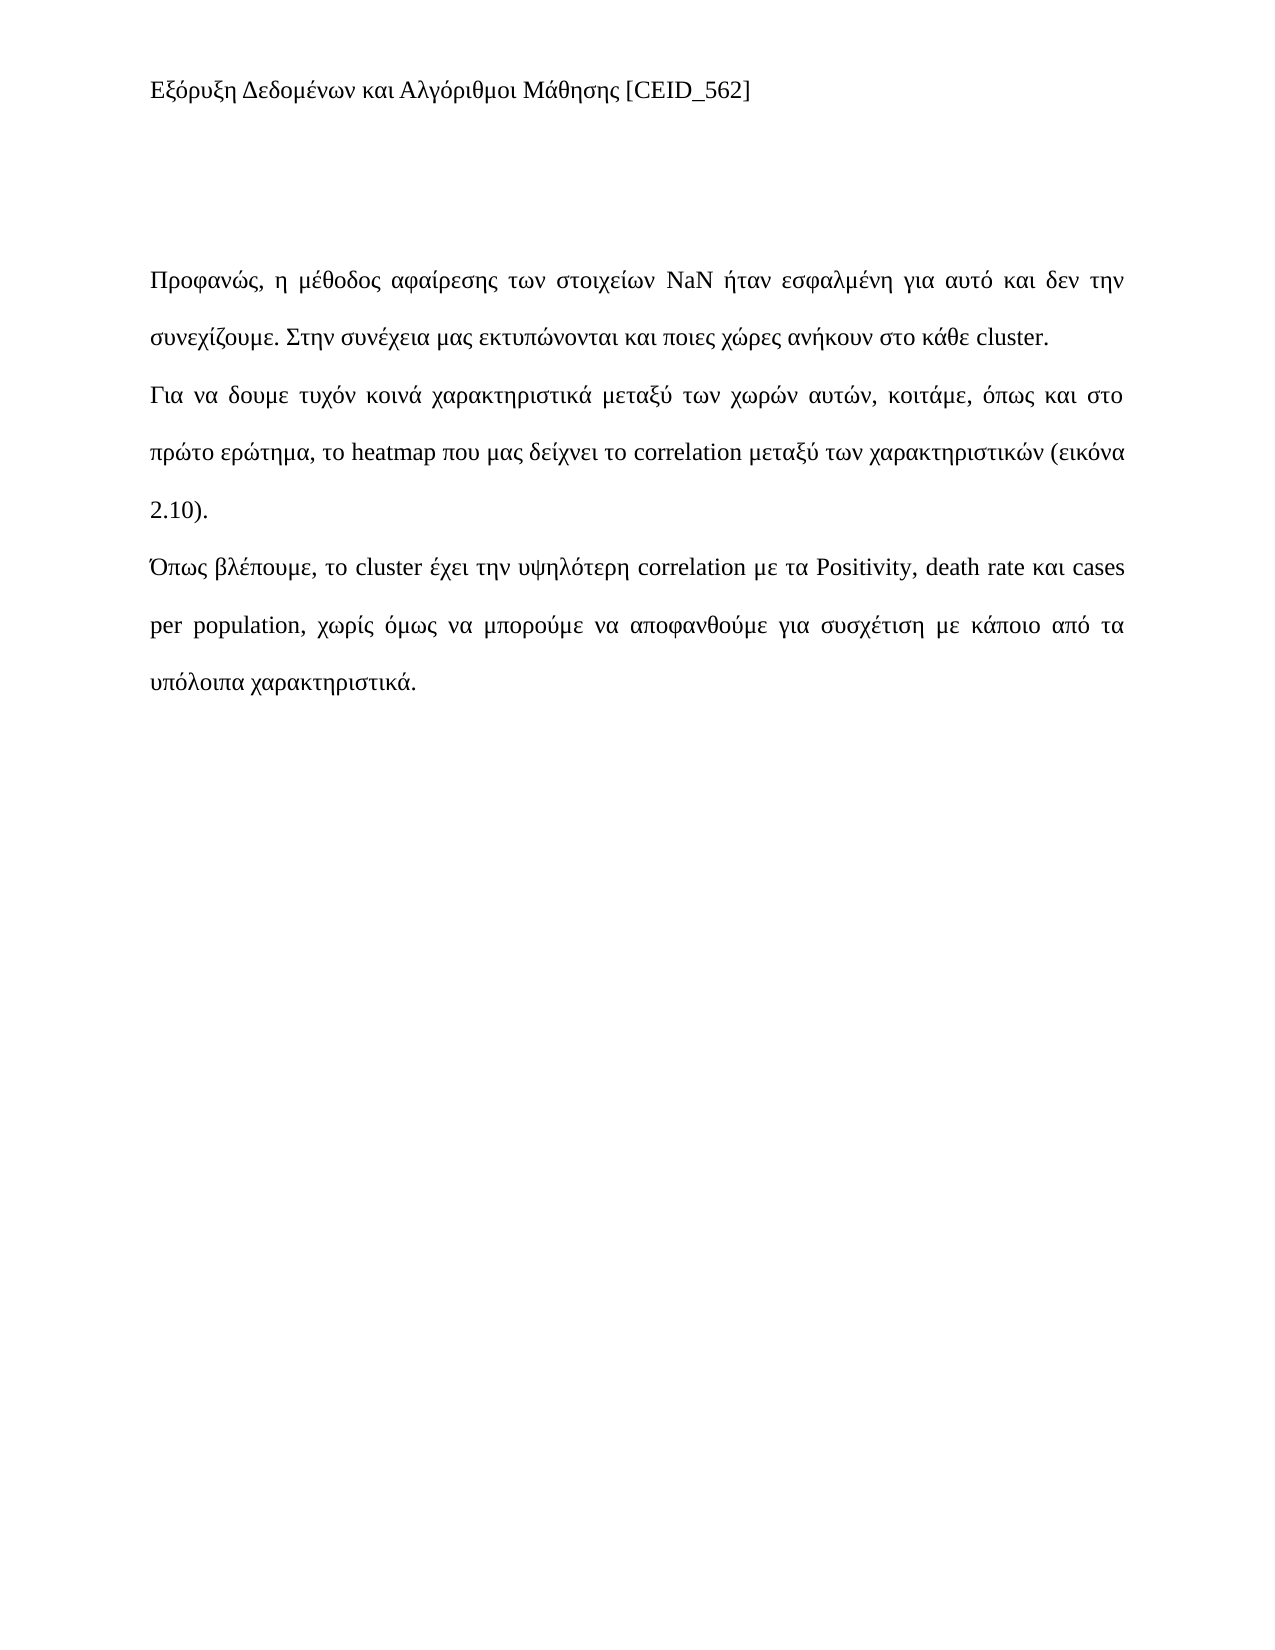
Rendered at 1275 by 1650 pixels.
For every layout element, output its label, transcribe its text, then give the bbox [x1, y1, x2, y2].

text Όπως βλέπουμε, το cluster έχει την υψηλότερη correlation με τα Positivity, death rate και cases per population, χωρίς όμως να μπορούμε να αποφανθούμε για συσχέτιση με κάποιο από τα υπόλοιπα χαρακτηριστικά. [150, 552, 1125, 696]
text Για να δουμε τυχόν κοινά χαρακτηριστικά μεταξύ των χωρών αυτών, κοιτάμε, όπως και στο πρώτο ερώτημα, το heatmap που μας δείχνει το correlation μεταξύ των χαρακτηριστικών (εικόνα 2.10). [150, 380, 1125, 524]
text Προφανώς, η μέθοδος αφαίρεσης των στοιχείων NaN ήταν εσφαλμένη για αυτό και δεν την συνεχίζουμε. Στην συνέχεια μας εκτυπώνονται και ποιες χώρες ανήκουν στο κάθε cluster. [150, 265, 1125, 351]
